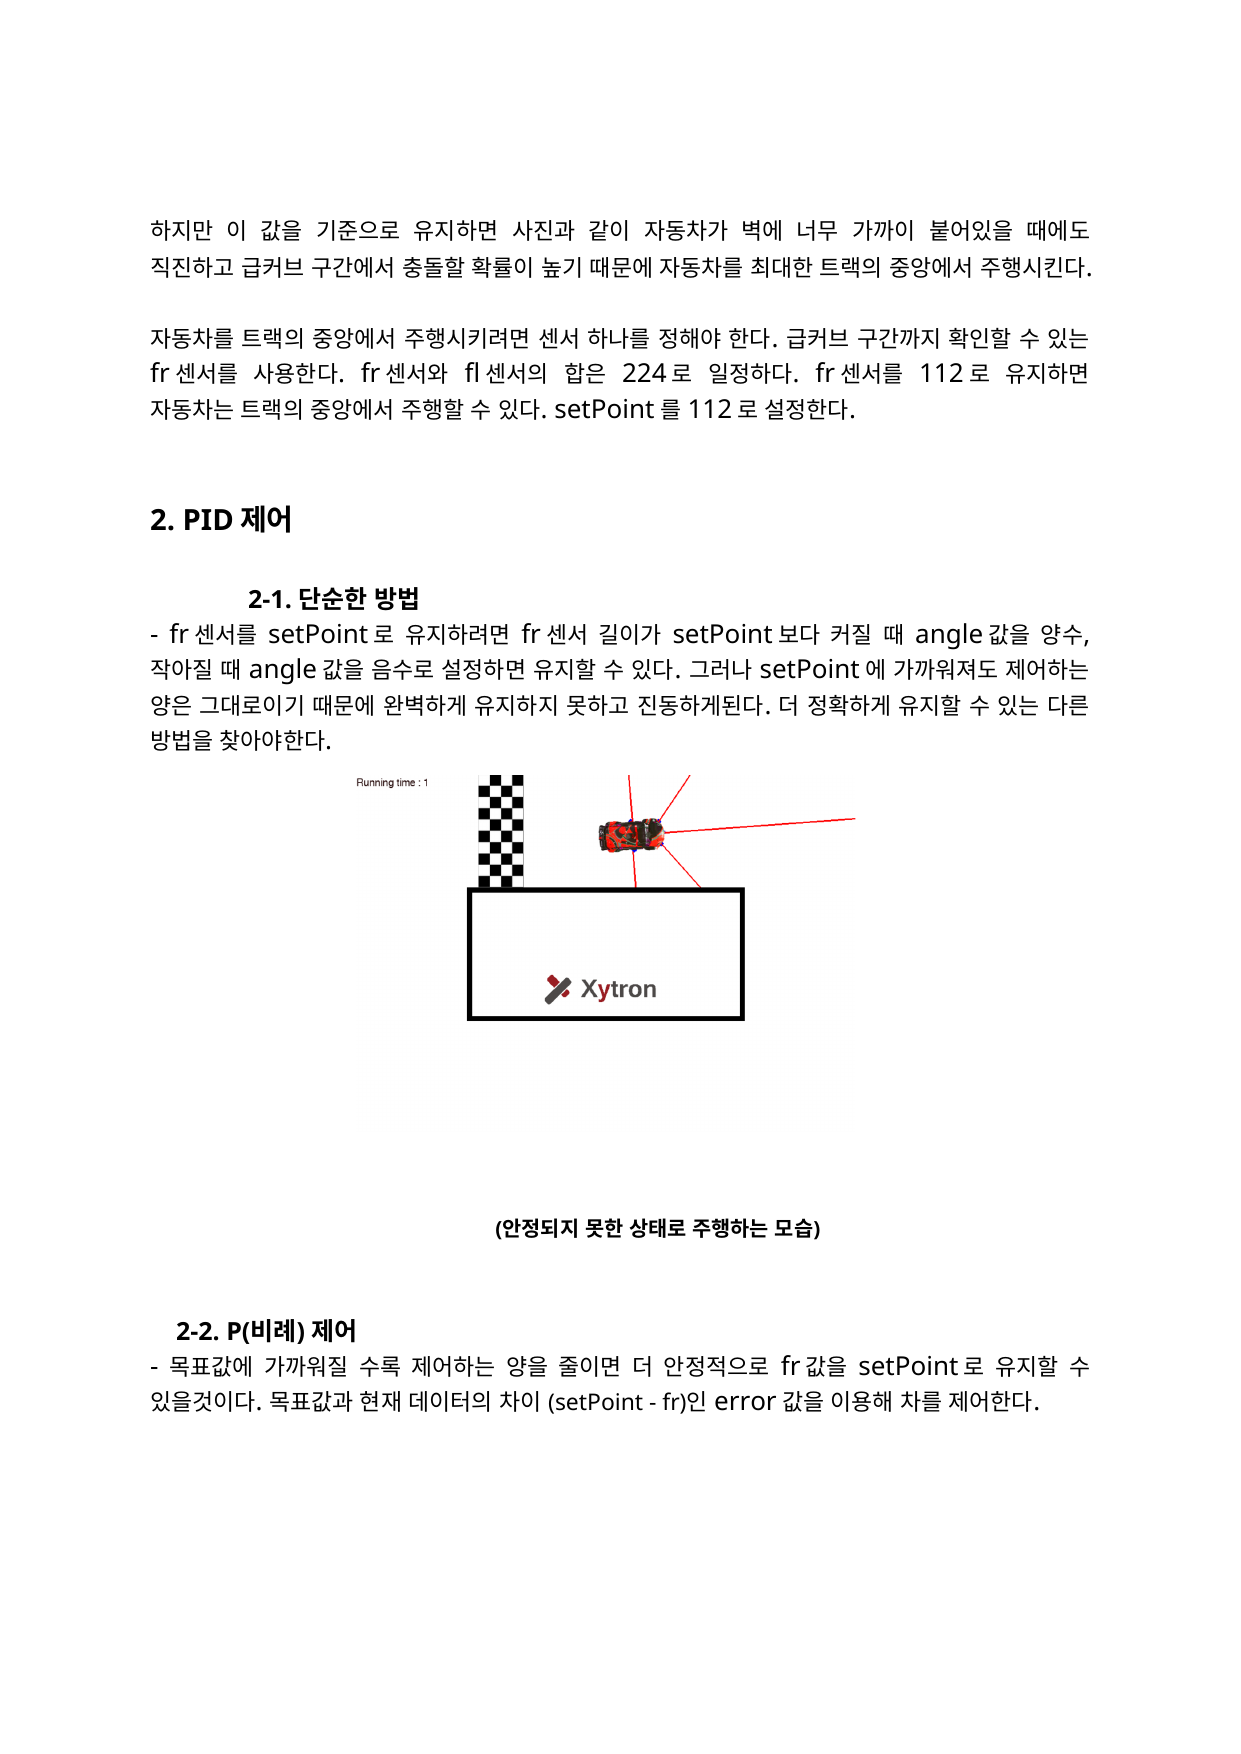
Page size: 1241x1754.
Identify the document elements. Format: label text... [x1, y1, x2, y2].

text 2-2. P(비례) 제어 [150, 1311, 1090, 1347]
text 2-1. 단순한 방법 [150, 579, 1090, 615]
text - fr센서를 setPoint로 유지하려면 fr센서 길이가 setPoint보다 커질 때 angle값을 양수, 작아질 때 angle값을 음수로 설정하면 유지할 수 있다. 그러나 setPoint에 가까워져도 제어하는 양은 그대로이기 때문에 완벽하게 유지하지 못하고 진동하게된다. 더 정확하게 유지할 수 있는 다른 방법을 찾아야한다. [150, 615, 1090, 757]
text 2. PID제어 [150, 497, 1090, 539]
text (안정되지 못한 상태로 주행하는 모습) [150, 1213, 1090, 1243]
picture [355, 775, 856, 1132]
text - 목표값에 가까워질 수록 제어하는 양을 줄이면 더 안정적으로 fr값을 setPoint로 유지할 수 있을것이다. 목표값과 현재 데이터의 차이 (setPoint - fr)인 error값을 이용해 차를 제어한다. [150, 1347, 1090, 1418]
text 자동차를 트랙의 중앙에서 주행시키려면 센서 하나를 정해야 한다. 급커브 구간까지 확인할 수 있는 fr센서를 사용한다. fr센서와 fl센서의 합은 224로 일정하다. fr센서를 112로 유지하면 자동차는 트랙의 중앙에서 주행할 수 있다. setPoint를 112로 설정한다. [150, 319, 1090, 426]
text 하지만 이 값을 기준으로 유지하면 사진과 같이 자동차가 벽에 너무 가까이 붙어있을 때에도 직진하고 급커브 구간에서 충돌할 확률이 높기 때문에 자동차를 최대한 트랙의 중앙에서 주행시킨다. [150, 213, 1090, 284]
